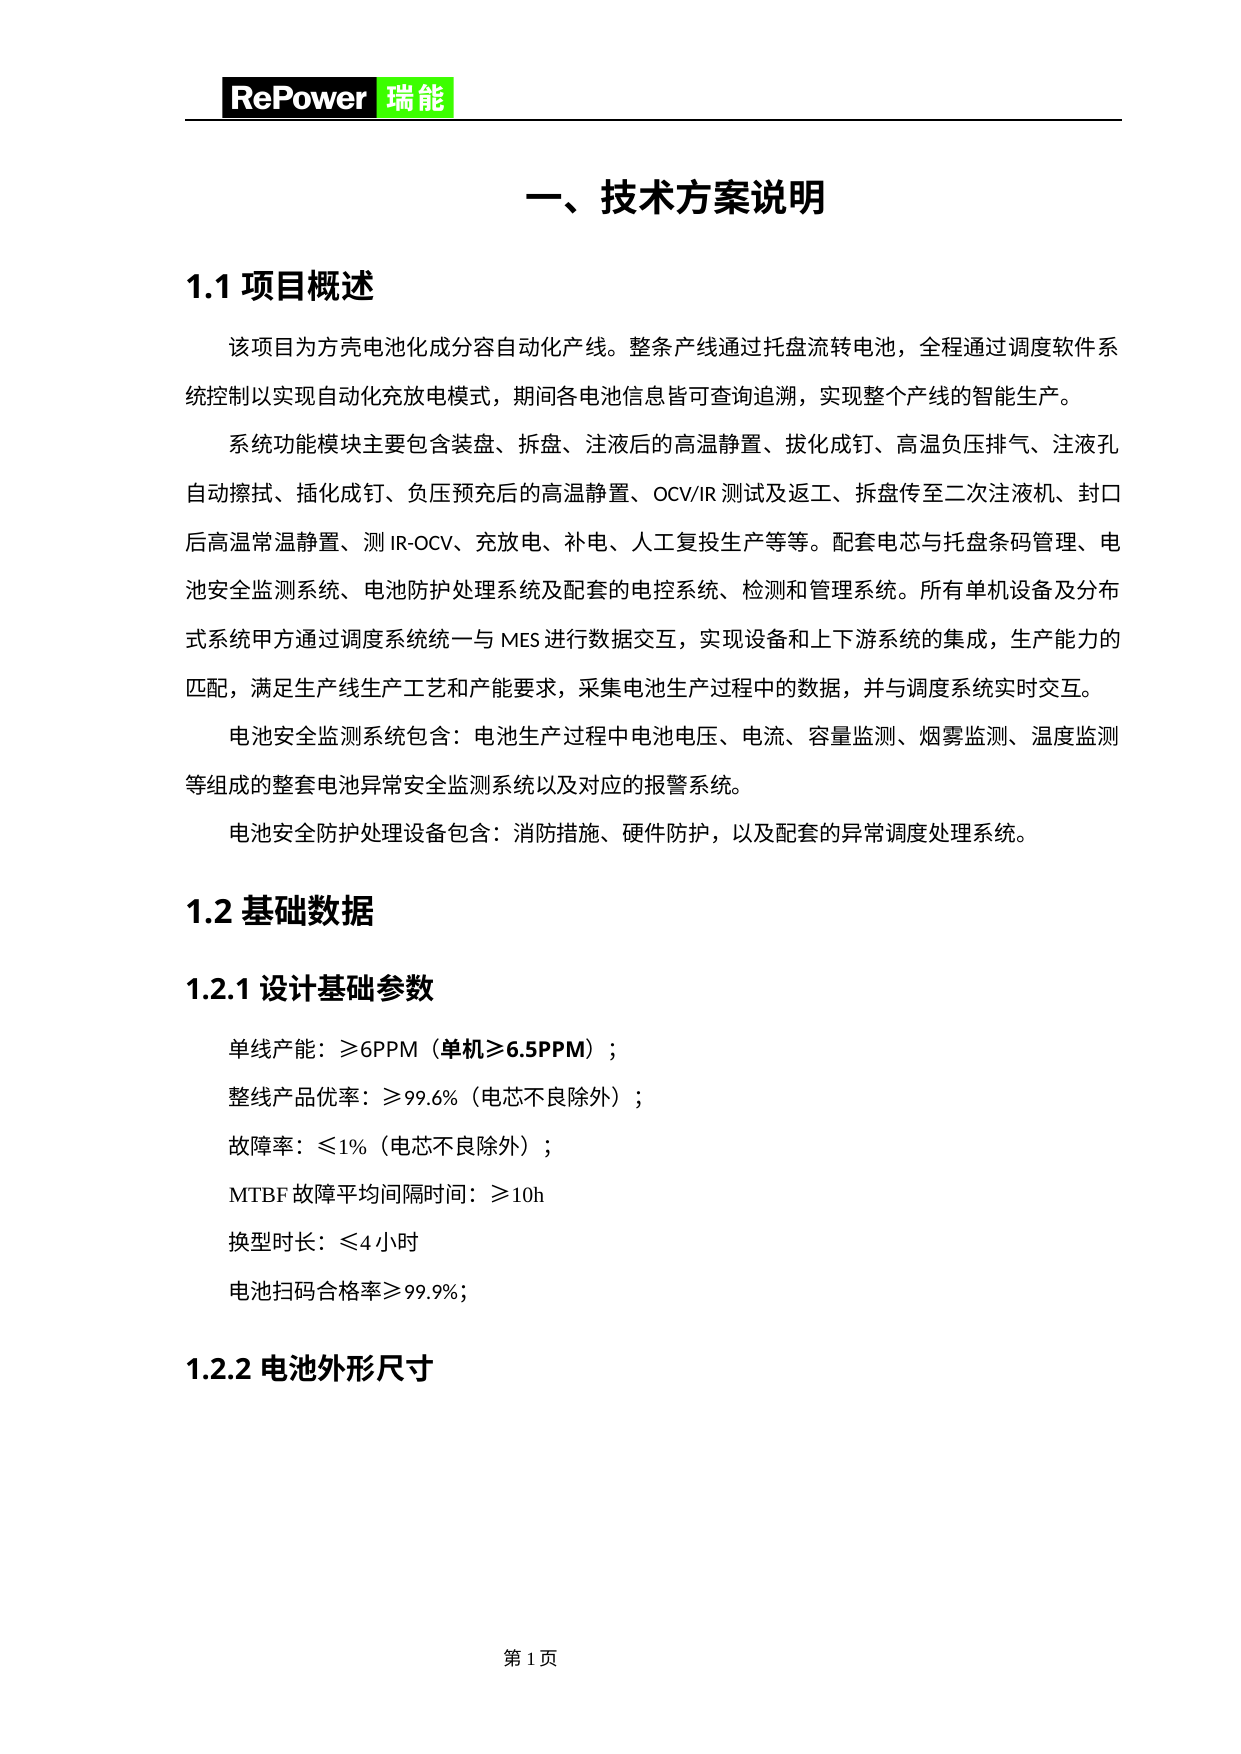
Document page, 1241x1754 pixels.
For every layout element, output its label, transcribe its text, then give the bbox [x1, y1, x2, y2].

subtitle 1.2.2 电池外形尺寸 [185, 1334, 1122, 1399]
subtitle 技术方案说明 [185, 162, 1122, 227]
text 电池安全监测系统包含：电池生产过程中电池电压、电流、容量监测、烟雾监测、温度监测等组成的整套电池异常安全监测系统以及对应的报警系统。 [185, 719, 1122, 800]
text 整线产品优率：≥99.6%（电芯不良除外）； [185, 1080, 1122, 1112]
text MTBF故障平均间隔时间：≥10h [185, 1177, 1122, 1209]
text 该项目为方壳电池化成分容自动化产线。整条产线通过托盘流转电池，全程通过调度软件系统控制以实现自动化充放电模式，期间各电池信息皆可查询追溯，实现整个产线的智能生产。 [185, 329, 1122, 411]
subtitle 1.1 项目概述 [185, 252, 1122, 317]
text 电池扫码合格率≥99.9%； [185, 1273, 1122, 1306]
subtitle 1.2.1 设计基础参数 [185, 954, 1122, 1019]
text 换型时长：≤4小时 [185, 1225, 1122, 1257]
text 系统功能模块主要包含装盘、拆盘、注液后的高温静置、拔化成钉、高温负压排气、注液孔自动擦拭、插化成钉、负压预充后的高温静置、OCV/IR测试及返工、拆盘传至二次注液机、封口后高温常温静置、测IR-OCV、充放电、补电、人工复投生产等等。配套电芯与托盘条码管理、电池安全监测系统、电池防护处理系统及配套的电控系统、检测和管理系统。所有单机设备及分布式系统甲方通过调度系统统一与MES进行数据交互，实现设备和上下游系统的集成，生产能力的匹配，满足生产线生产工艺和产能要求，采集电池生产过程中的数据，并与调度系统实时交互。 [185, 427, 1122, 703]
text 电池安全防护处理设备包含：消防措施、硬件防护，以及配套的异常调度处理系统。 [185, 816, 1122, 848]
picture [222, 77, 454, 118]
subtitle 1.2 基础数据 [185, 877, 1122, 942]
text 故障率：≤1%（电芯不良除外）； [185, 1128, 1122, 1161]
text 单线产能：≥6PPM（单机≥6.5PPM）； [185, 1032, 1122, 1064]
